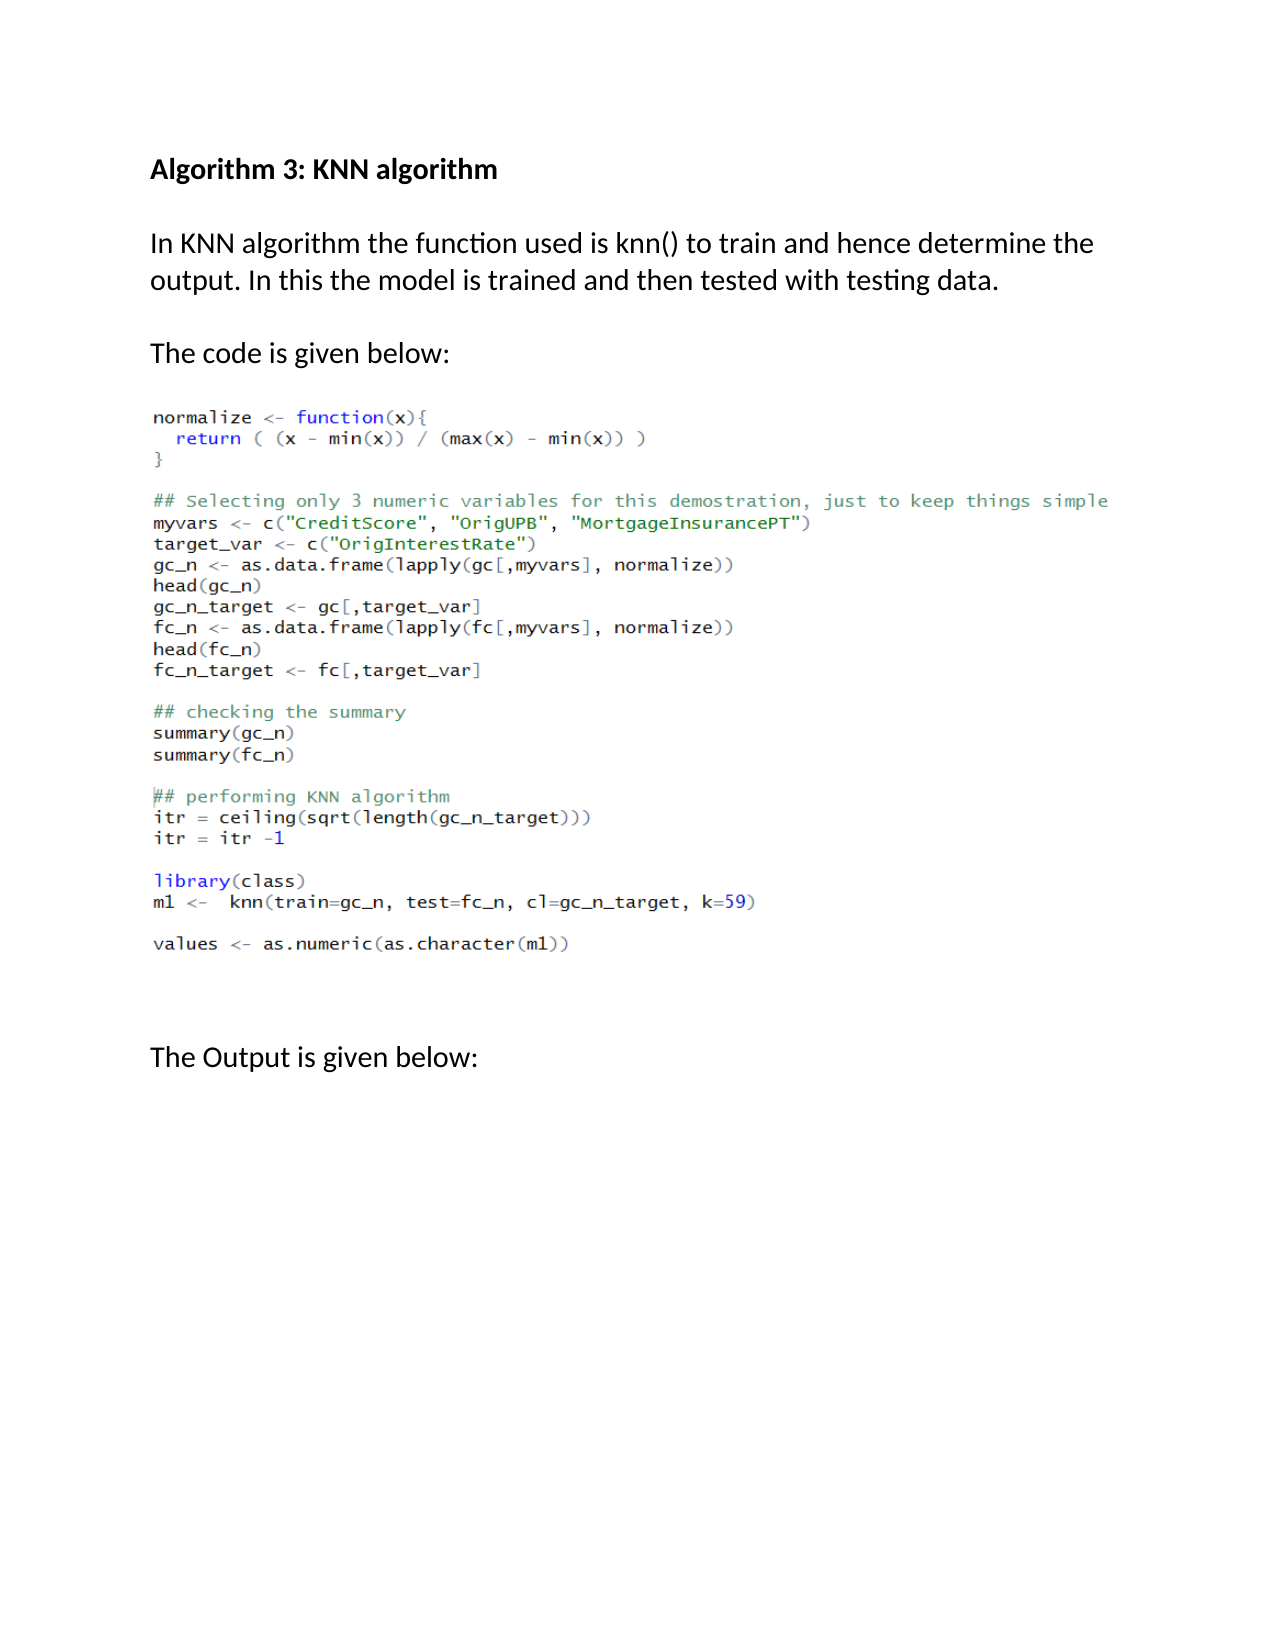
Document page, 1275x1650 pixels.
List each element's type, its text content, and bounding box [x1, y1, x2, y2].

picture [150, 408, 1125, 965]
text The Output is given below: [150, 1038, 1125, 1075]
text Algorithm 3: KNN algorithm [150, 150, 1125, 187]
text In KNN algorithm the function used is knn() to train and hence determine the output. In this the model is trained and then tested with testing data. [150, 224, 1125, 297]
text The code is given below: [150, 334, 1125, 371]
